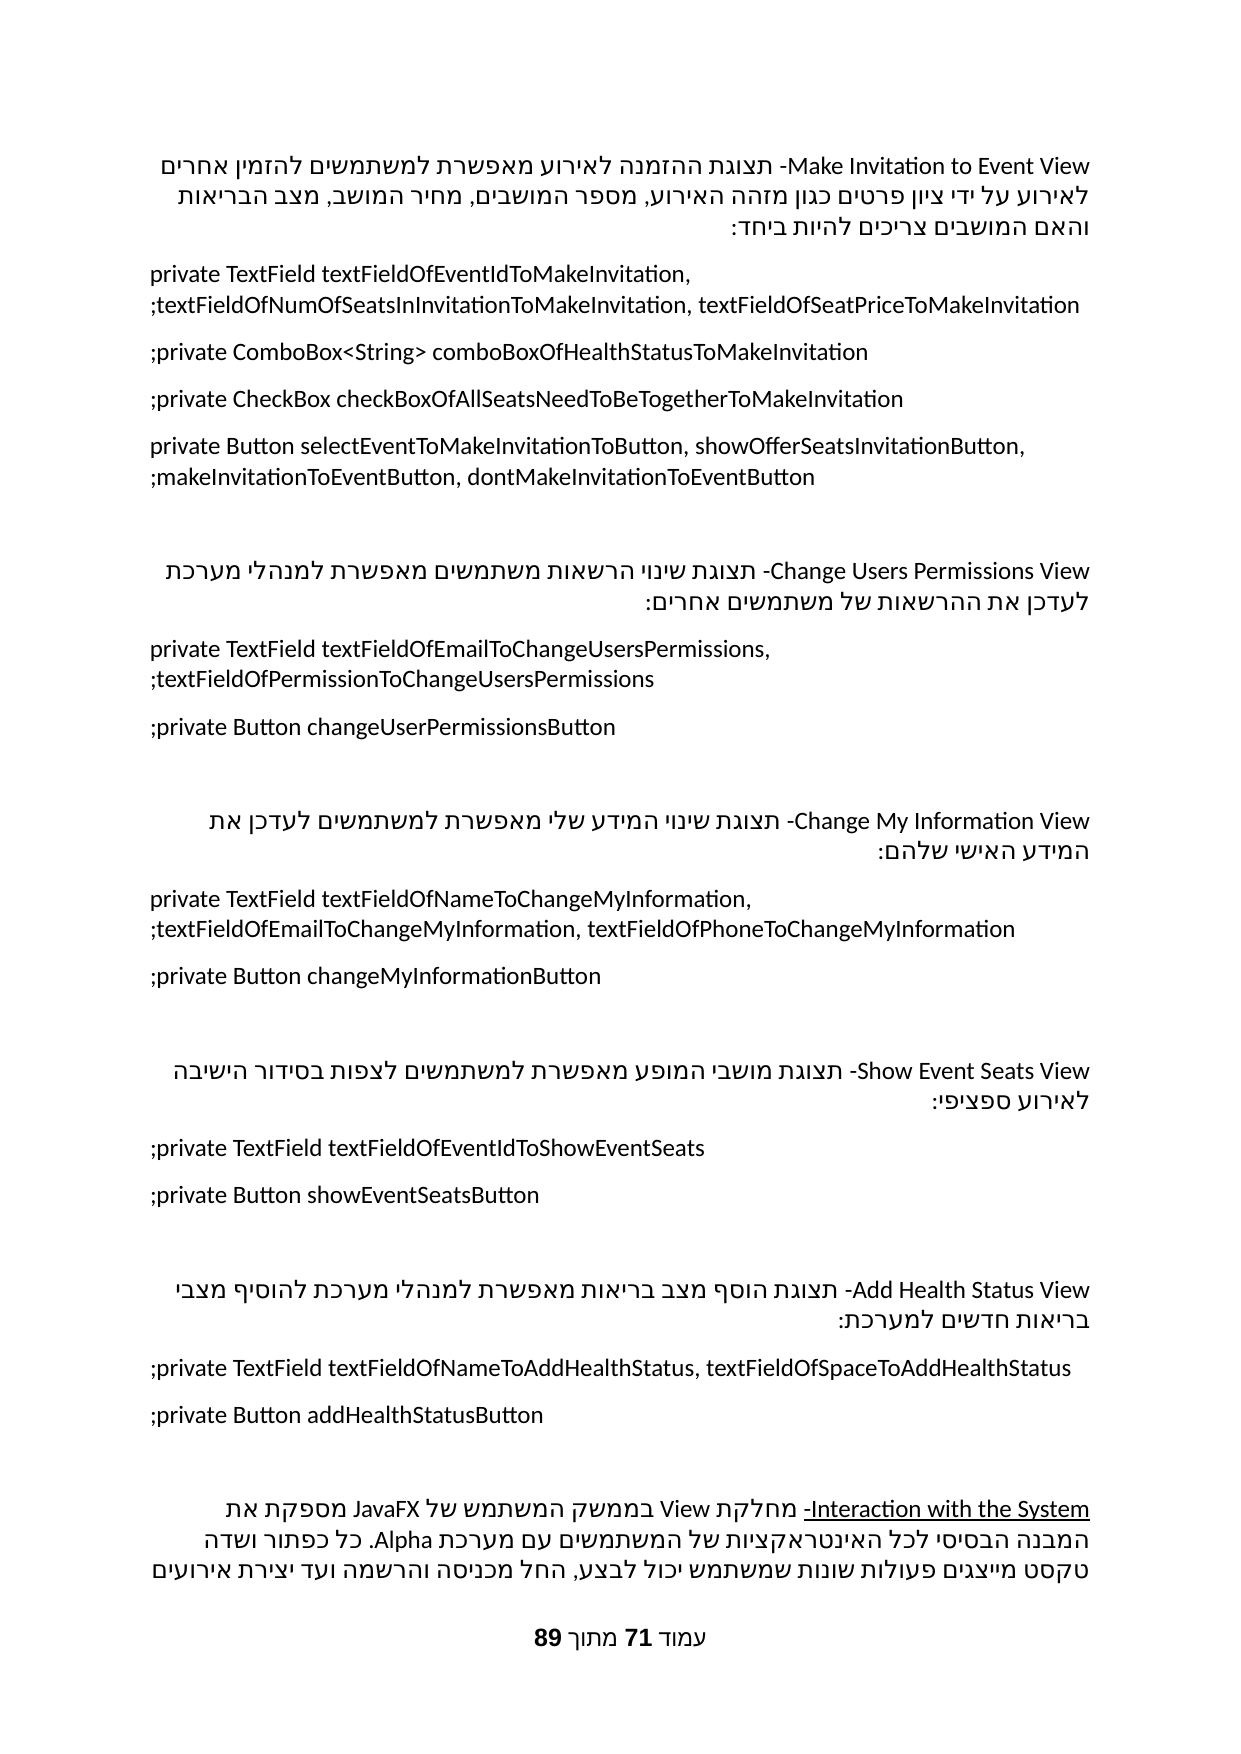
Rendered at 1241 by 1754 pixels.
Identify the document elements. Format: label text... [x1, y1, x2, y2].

text Show Event Seats View- תצוגת מושבי המופע מאפשרת למשתמשים לצפות בסידור הישיבה לאירוע ספציפי: [150, 1055, 1090, 1116]
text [150, 1493, 1090, 1585]
text private ComboBox<String> comboBoxOfHealthStatusToMakeInvitation; [150, 336, 1090, 366]
text Change Users Permissions View- תצוגת שינוי הרשאות משתמשים מאפשרת למנהלי מערכת לעדכן את ההרשאות של משתמשים אחרים: [150, 555, 1090, 616]
text private TextField textFieldOfEventIdToShowEventSeats; [150, 1132, 1090, 1163]
text private CheckBox checkBoxOfAllSeatsNeedToBeTogetherToMakeInvitation; [150, 383, 1090, 414]
text private TextField textFieldOfEventIdToMakeInvitation, textFieldOfNumOfSeatsInInvitationToMakeInvitation, textFieldOfSeatPriceToMakeInvitation; [150, 258, 1090, 319]
text private TextField textFieldOfNameToAddHealthStatus, textFieldOfSpaceToAddHealthStatus; [150, 1352, 1090, 1382]
text private TextField textFieldOfEmailToChangeUsersPermissions, textFieldOfPermissionToChangeUsersPermissions; [150, 633, 1090, 694]
text private Button showEventSeatsButton; [150, 1180, 1090, 1210]
text private Button addHealthStatusButton; [150, 1399, 1090, 1429]
text private TextField textFieldOfNameToChangeMyInformation, textFieldOfEmailToChangeMyInformation, textFieldOfPhoneToChangeMyInformation; [150, 883, 1090, 944]
text Change My Information View- תצוגת שינוי המידע שלי מאפשרת למשתמשים לעדכן את המידע האישי שלהם: [150, 805, 1090, 866]
text Add Health Status View- תצוגת הוסף מצב בריאות מאפשרת למנהלי מערכת להוסיף מצבי בריאות חדשים למערכת: [150, 1274, 1090, 1335]
text Make Invitation to Event View- תצוגת ההזמנה לאירוע מאפשרת למשתמשים להזמין אחרים לאירוע על ידי ציון פרטים כגון מזהה האירוע, מספר המושבים, מחיר המושב, מצב הבריאות והאם המושבים צריכים להיות ביחד: [150, 150, 1090, 242]
text private Button changeUserPermissionsButton; [150, 711, 1090, 741]
text private Button selectEventToMakeInvitationToButton, showOfferSeatsInvitationButton, makeInvitationToEventButton, dontMakeInvitationToEventButton; [150, 430, 1090, 491]
text private Button changeMyInformationButton; [150, 960, 1090, 991]
